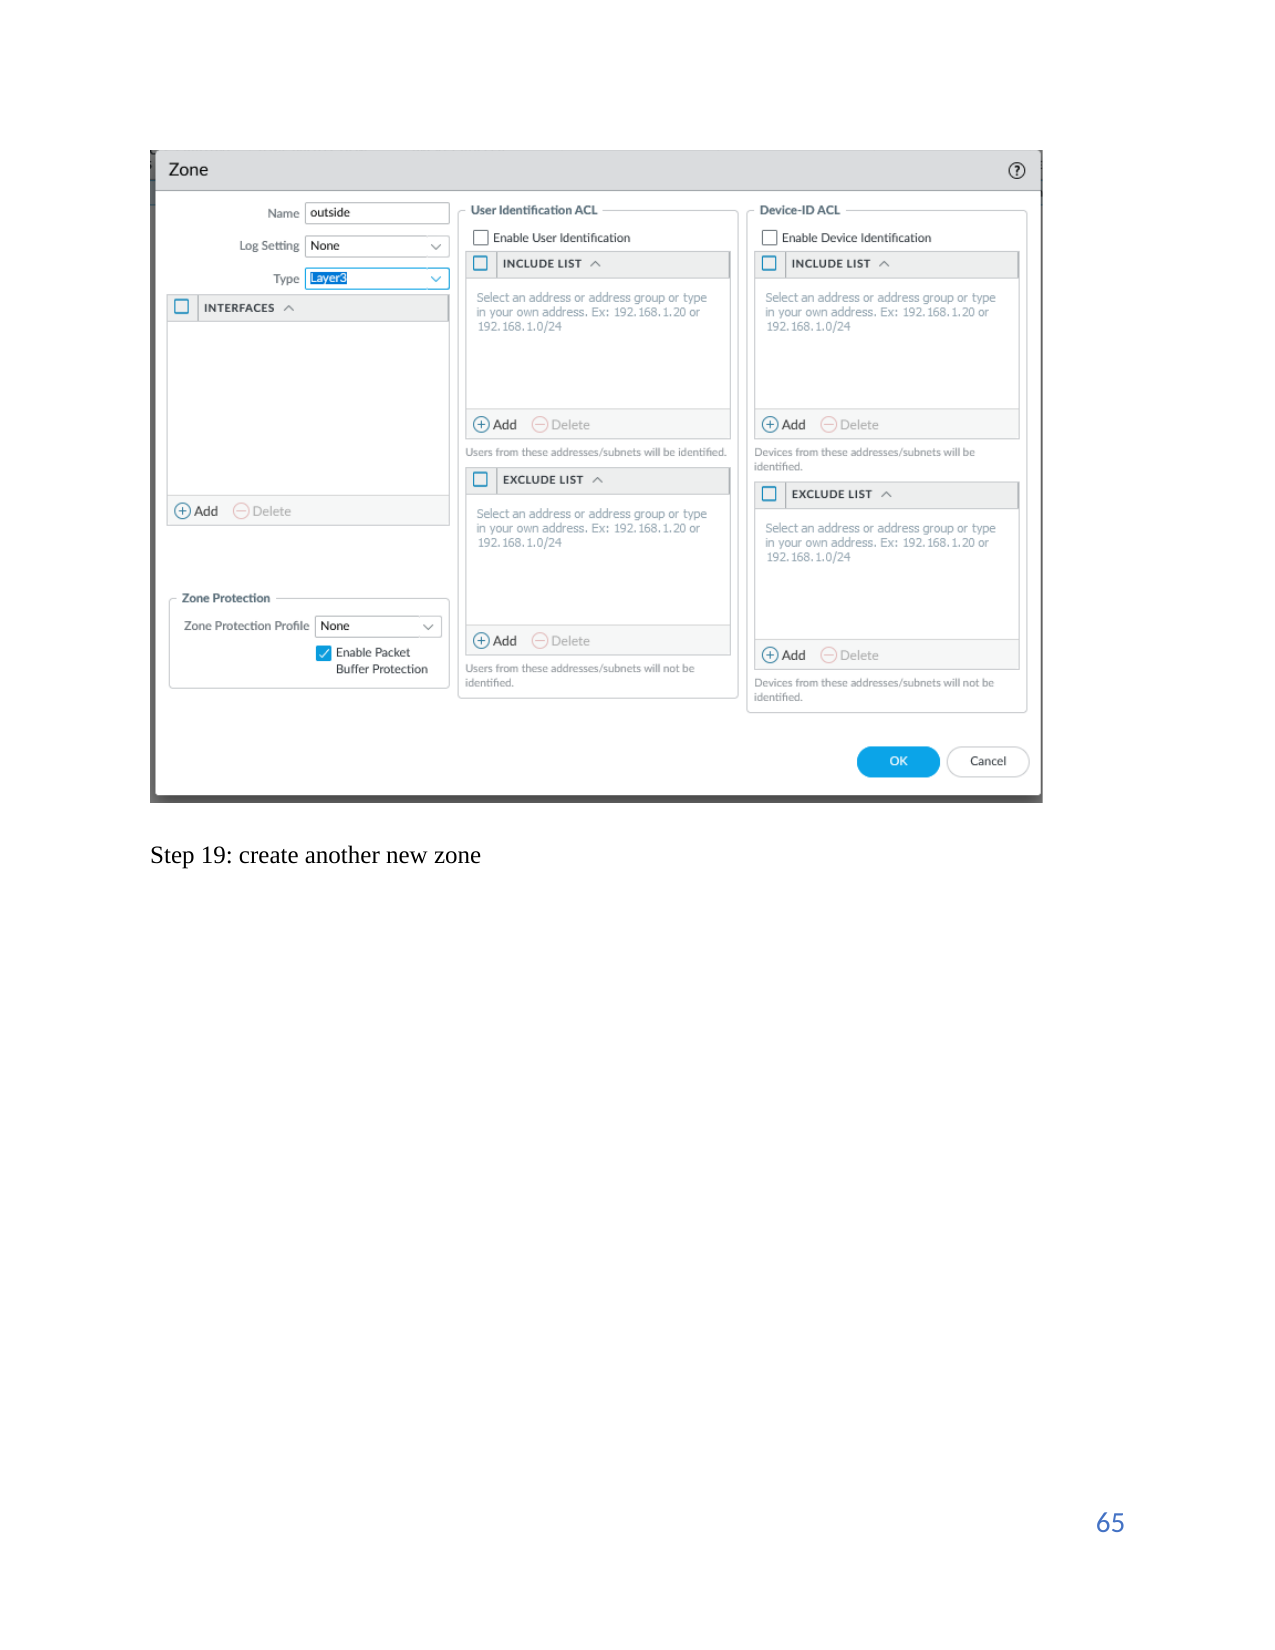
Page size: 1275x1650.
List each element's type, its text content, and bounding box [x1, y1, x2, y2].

picture [150, 150, 1043, 803]
text Step 19: create another new zone [150, 841, 1125, 869]
